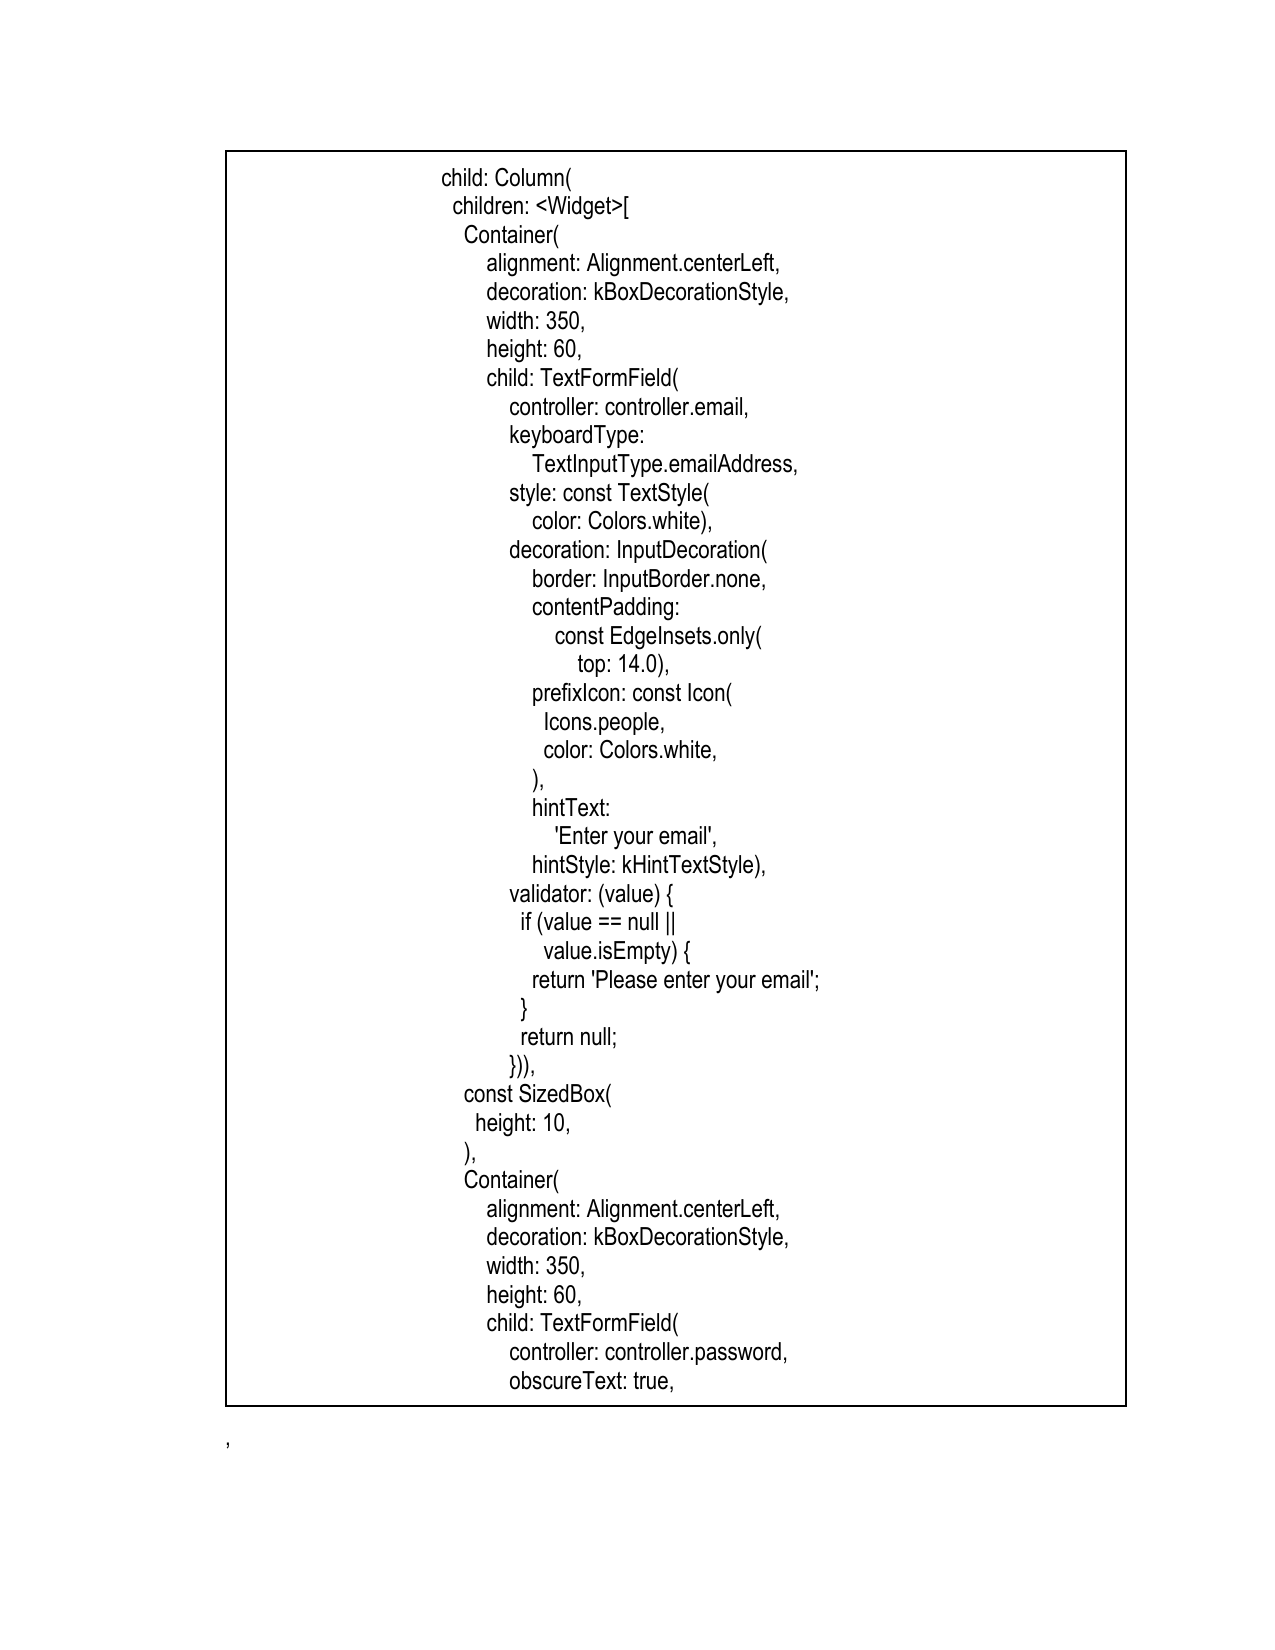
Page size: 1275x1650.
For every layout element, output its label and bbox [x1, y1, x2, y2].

table_header [227, 152, 1125, 1405]
